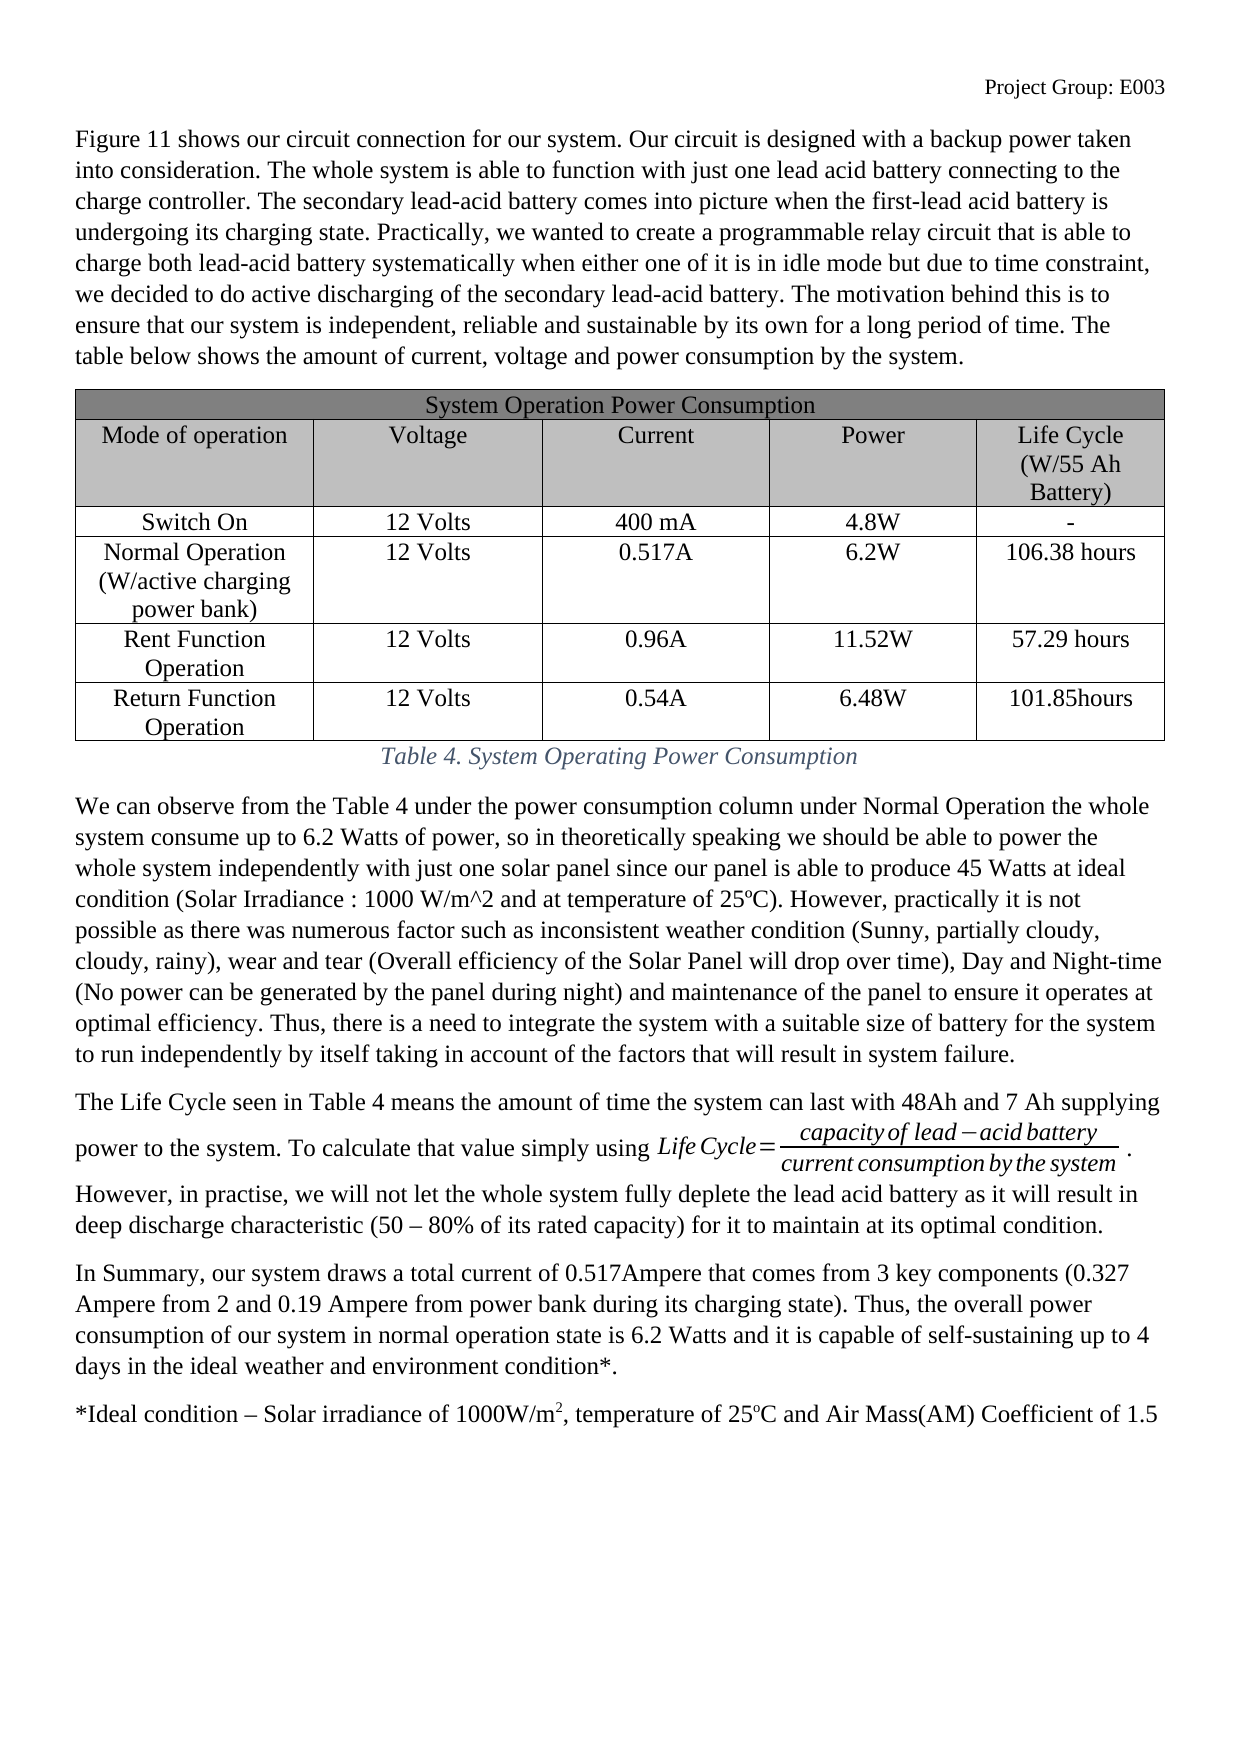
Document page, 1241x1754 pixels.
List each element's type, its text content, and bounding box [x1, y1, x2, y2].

table_cell - [977, 507, 1164, 536]
table_cell 400 mA [543, 507, 769, 536]
table_cell Life Cycle (W/55 Ah Battery) [977, 420, 1164, 506]
text The Life Cycle seen in Table 4 means the amount of time the system can last with 48Ah and 7 Ah supplying power to the system. To calculate that value simply using . However, in practise, we will not let the whole system fully deplete the lead acid battery as it will result in deep discharge characteristic (50 – 80% of its rated capacity) for it to maintain at its optimal condition. [75, 1087, 1165, 1239]
table_cell 6.48W [770, 683, 976, 740]
table_cell 6.2W [770, 537, 976, 623]
table_cell 0.54A [543, 683, 769, 740]
text Table 4. System Operating Power Consumption [75, 741, 1165, 770]
table_cell Mode of operation [76, 420, 313, 506]
table_cell 106.38 hours [977, 537, 1164, 623]
table_cell 11.52W [770, 624, 976, 682]
table_cell Rent Function Operation [76, 624, 313, 682]
table_cell 0.96A [543, 624, 769, 682]
table_cell Current [543, 420, 769, 506]
table_cell 101.85hours [977, 683, 1164, 740]
table_cell 12 Volts [314, 537, 542, 623]
table_cell 0.517A [543, 537, 769, 623]
table_header System Operation Power Consumption [76, 390, 1164, 419]
text *Ideal condition – Solar irradiance of 1000W/m2, temperature of 25oC and Air Mass(AM) Coefficient of 1.5 [75, 1399, 1165, 1428]
table_cell Normal Operation (W/active charging power bank) [76, 537, 313, 623]
table_cell 12 Volts [314, 683, 542, 740]
table_cell Voltage [314, 420, 542, 506]
table_cell Switch On [76, 507, 313, 536]
text In Summary, our system draws a total current of 0.517Ampere that comes from 3 key components (0.327 Ampere from 2 and 0.19 Ampere from power bank during its charging state). Thus, the overall power consumption of our system in normal operation state is 6.2 Watts and it is capable of self-sustaining up to 4 days in the ideal weather and environment condition*. [75, 1258, 1165, 1380]
table_cell Power [770, 420, 976, 506]
table_cell 57.29 hours [977, 624, 1164, 682]
table_cell 12 Volts [314, 624, 542, 682]
table_cell 4.8W [770, 507, 976, 536]
text We can observe from the Table 4 under the power consumption column under Normal Operation the whole system consume up to 6.2 Watts of power, so in theoretically speaking we should be able to power the whole system independently with just one solar panel since our panel is able to produce 45 Watts at ideal condition (Solar Irradiance : 1000 W/m^2 and at temperature of 25ºC). However, practically it is not possible as there was numerous factor such as inconsistent weather condition (Sunny, partially cloudy, cloudy, rainy), wear and tear (Overall efficiency of the Solar Panel will drop over time), Day and Night-time (No power can be generated by the panel during night) and maintenance of the panel to ensure it operates at optimal efficiency. Thus, there is a need to integrate the system with a suitable size of battery for the system to run independently by itself taking in account of the factors that will result in system failure. [75, 791, 1165, 1068]
table_cell 12 Volts [314, 507, 542, 536]
table_cell Return Function Operation [76, 683, 313, 740]
text Figure 11 shows our circuit connection for our system. Our circuit is designed with a backup power taken into consideration. The whole system is able to function with just one lead acid battery connecting to the charge controller. The secondary lead-acid battery comes into picture when the first-lead acid battery is undergoing its charging state. Practically, we wanted to create a programmable relay circuit that is able to charge both lead-acid battery systematically when either one of it is in idle mode but due to time constraint, we decided to do active discharging of the secondary lead-acid battery. The motivation behind this is to ensure that our system is independent, reliable and sustainable by its own for a long period of time. The table below shows the amount of current, voltage and power consumption by the system. [75, 124, 1165, 370]
